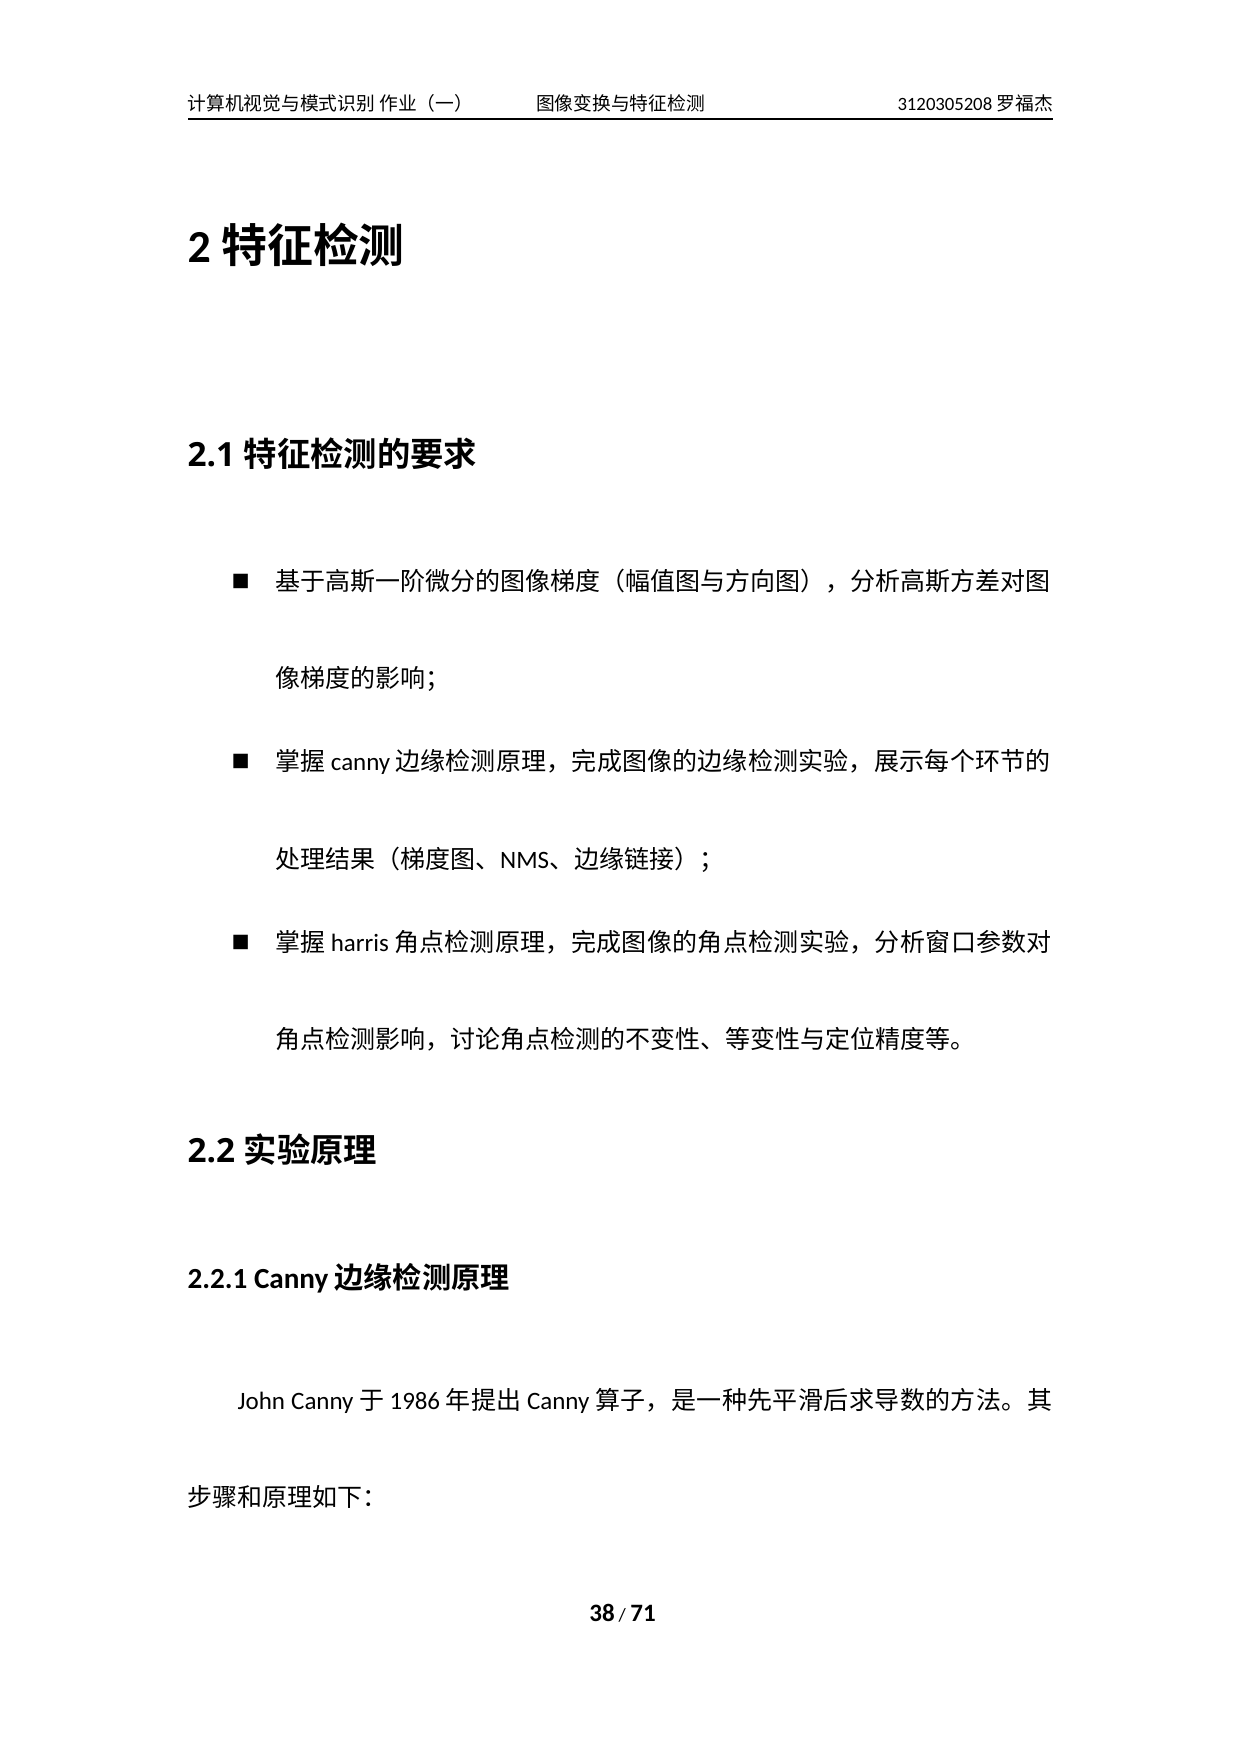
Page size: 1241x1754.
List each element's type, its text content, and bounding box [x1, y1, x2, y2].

subtitle 2.1 特征检测的要求 [187, 419, 1053, 484]
list 掌握canny边缘检测原理，完成图像的边缘检测实验，展示每个环节的处理结果（梯度图、NMS、边缘链接）； [231, 727, 1053, 890]
list 掌握harris角点检测原理，完成图像的角点检测实验，分析窗口参数对角点检测影响，讨论角点检测的不变性、等变性与定位精度等。 [231, 908, 1053, 1071]
subtitle 2 特征检测 [187, 194, 1053, 291]
subtitle 2.2 实验原理 [187, 1116, 1053, 1181]
subtitle 2.2.1 Canny边缘检测原理 [187, 1243, 1053, 1308]
text John Canny于1986年提出Canny算子，是一种先平滑后求导数的方法。其步骤和原理如下： [187, 1366, 1053, 1528]
list 基于高斯一阶微分的图像梯度（幅值图与方向图），分析高斯方差对图像梯度的影响； [231, 547, 1053, 709]
